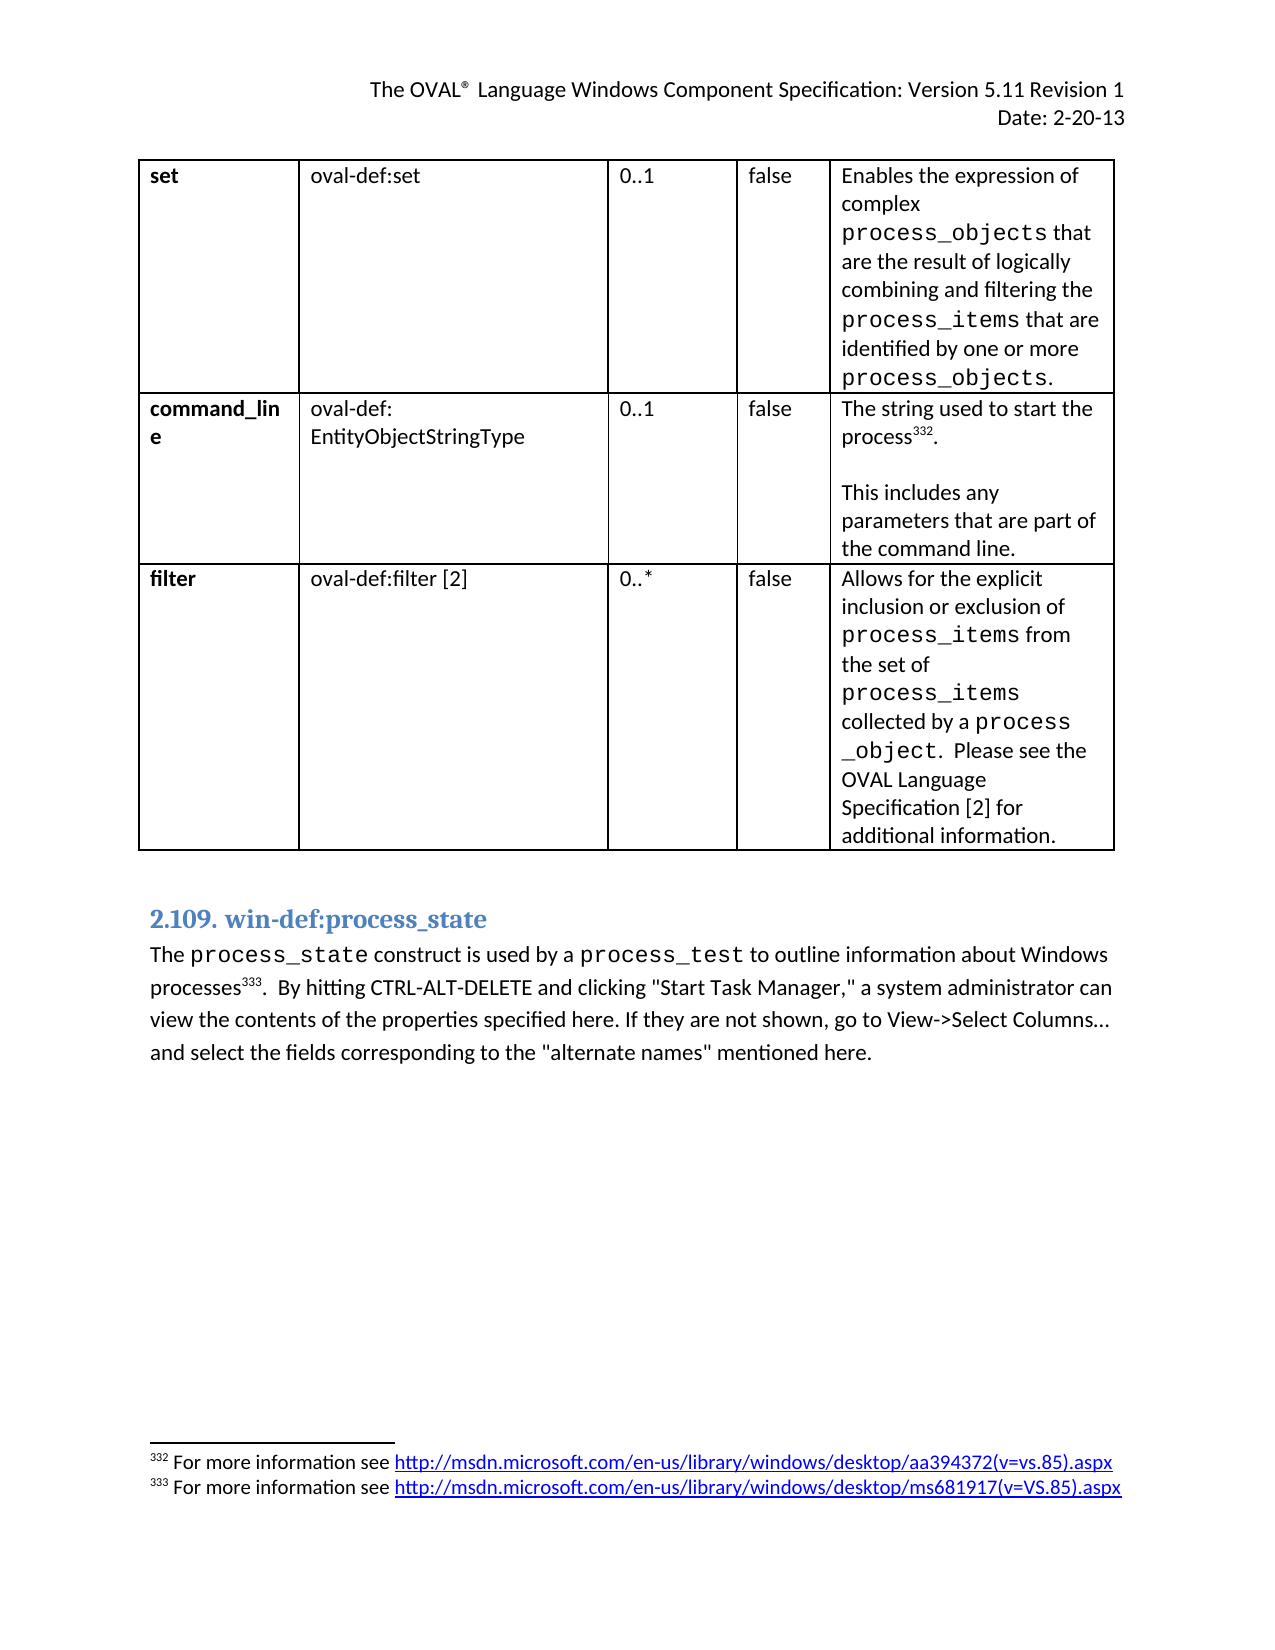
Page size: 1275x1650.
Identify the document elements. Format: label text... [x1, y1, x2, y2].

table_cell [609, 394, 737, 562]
text The process_state construct is used by a process_test to outline information about Windows processes. By hitting CTRL-ALT-DELETE and clicking "Start Task Manager," a system administrator can view the contents of the properties specified here. If they are not shown, go to View->Select Columns… and select the fields corresponding to the "alternate names" mentioned here. [150, 940, 1125, 1066]
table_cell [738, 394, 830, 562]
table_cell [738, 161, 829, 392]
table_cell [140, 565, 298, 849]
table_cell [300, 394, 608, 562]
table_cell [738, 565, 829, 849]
subtitle win-def:process_state [150, 904, 1125, 936]
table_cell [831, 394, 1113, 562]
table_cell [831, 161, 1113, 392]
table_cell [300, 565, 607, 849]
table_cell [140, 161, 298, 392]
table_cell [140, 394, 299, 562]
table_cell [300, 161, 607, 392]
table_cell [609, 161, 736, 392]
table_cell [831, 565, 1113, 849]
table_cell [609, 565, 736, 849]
